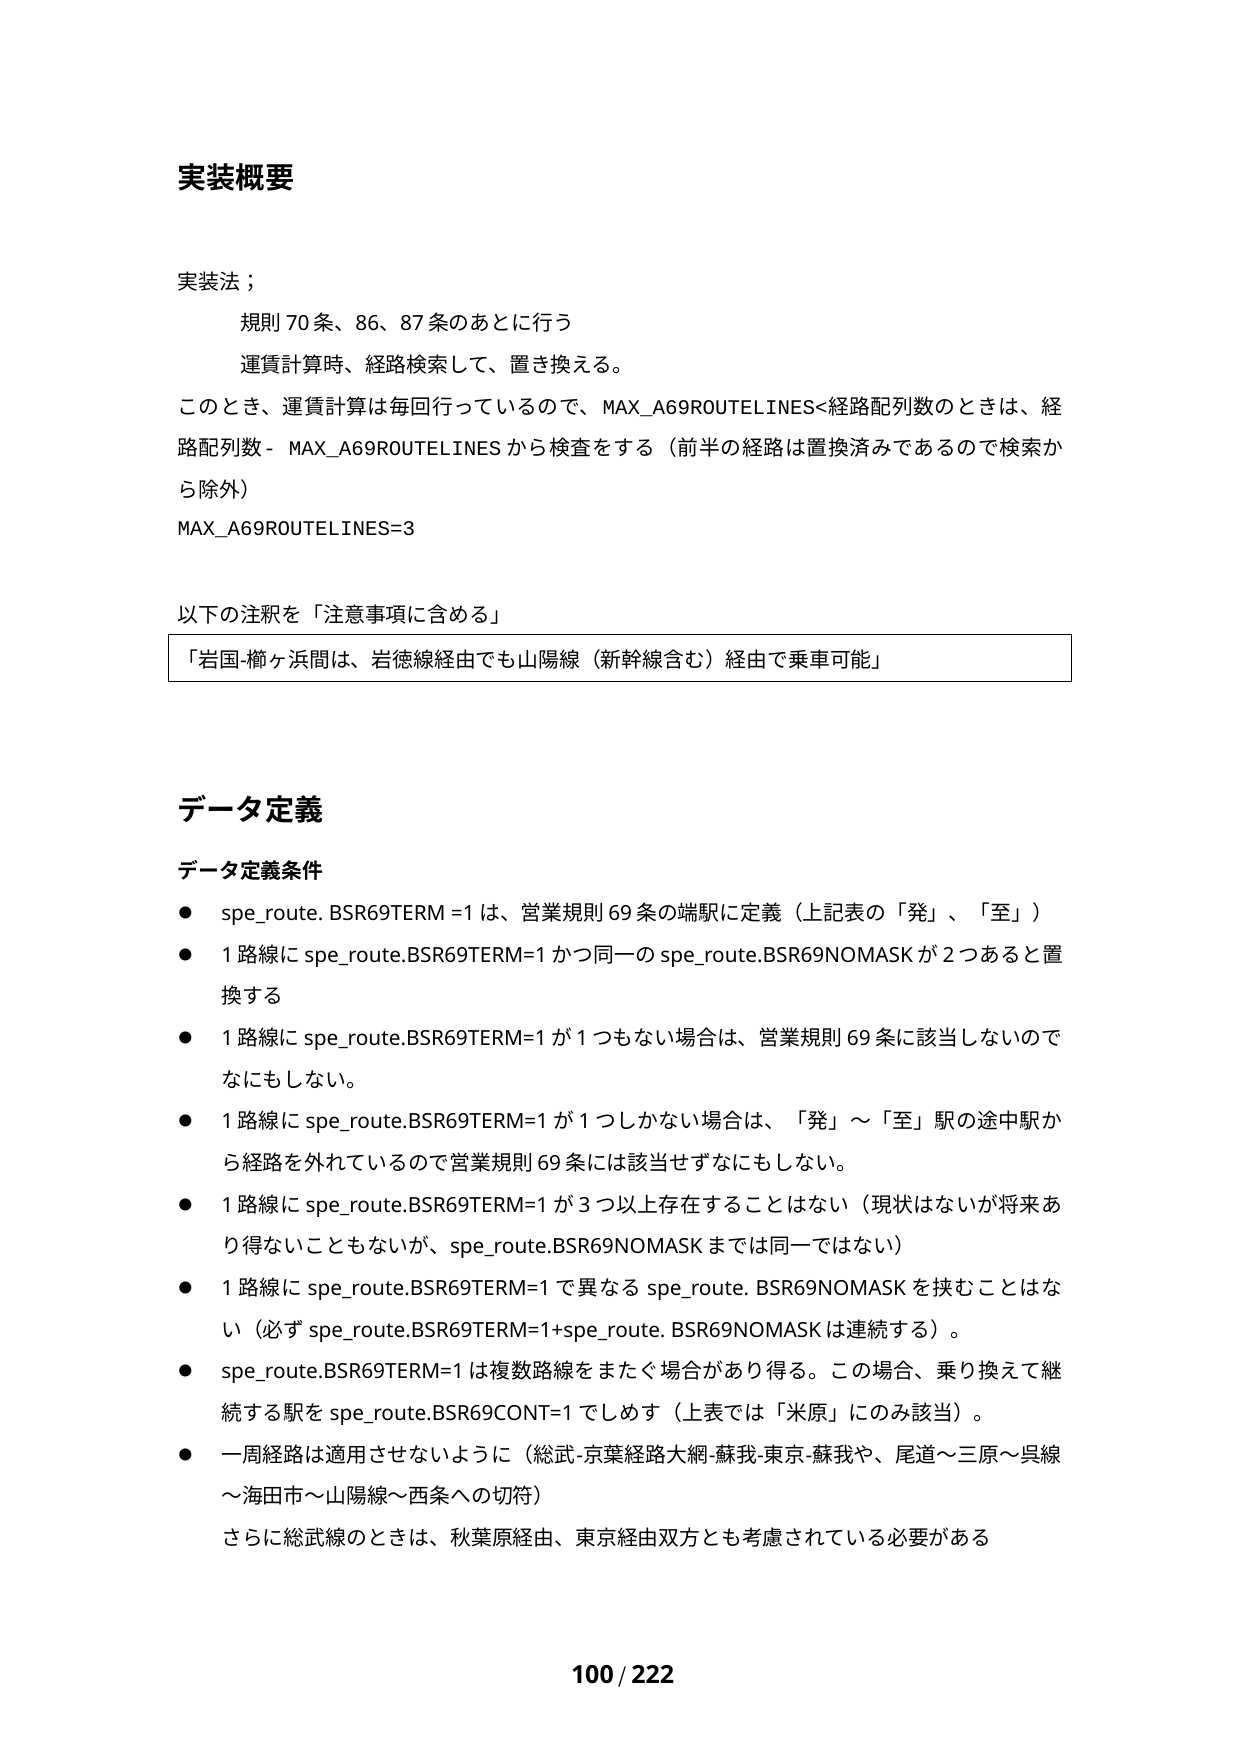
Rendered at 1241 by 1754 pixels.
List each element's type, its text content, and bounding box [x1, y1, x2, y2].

list spe_route. BSR69TERM =1は、営業規則69条の端駅に定義（上記表の「発」、「至」） [177, 891, 1063, 932]
text 運賃計算時、経路検索して、置き換える。 [177, 343, 1063, 384]
list 1路線にspe_route.BSR69TERM=1が1つもない場合は、営業規則69条に該当しないのでなにもしない。 [177, 1016, 1063, 1099]
text このとき、運賃計算は毎回行っているので、MAX_A69ROUTELINES<経路配列数のときは、経路配列数- MAX_A69ROUTELINESから検査をする（前半の経路は置換済みであるので検索から除外） [177, 384, 1063, 509]
subtitle データ定義条件 [177, 849, 1063, 891]
subtitle 実装概要 [177, 134, 1063, 218]
text 実装法； [177, 259, 1063, 301]
list 1路線にspe_route.BSR69TERM=1が3つ以上存在することはない（現状はないが将来あり得ないこともないが、spe_route.BSR69NOMASKまでは同一ではない） [177, 1182, 1063, 1266]
list spe_route.BSR69TERM=1は複数路線をまたぐ場合があり得る。この場合、乗り換えて継続する駅をspe_route.BSR69CONT=1でしめす（上表では「米原」にのみ該当）。 [177, 1349, 1063, 1432]
subtitle データ定義 [177, 766, 1063, 849]
list 1路線にspe_route.BSR69TERM=1が1つしかない場合は、「発」～「至」駅の途中駅から経路を外れているので営業規則69条には該当せずなにもしない。 [177, 1099, 1063, 1182]
text 以下の注釈を「注意事項に含める」 [177, 593, 1063, 634]
list 一周経路は適用させないように（総武-京葉経路大網-蘇我-東京-蘇我や、尾道～三原～呉線～海田市～山陽線～西条への切符） さらに総武線のときは、秋葉原経由、東京経由双方とも考慮されている必要がある [177, 1432, 1063, 1557]
text 「岩国-櫛ヶ浜間は、岩徳線経由でも山陽線（新幹線含む）経由で乗車可能」 [169, 635, 1071, 681]
list 1路線にspe_route.BSR69TERM=1かつ同一のspe_route.BSR69NOMASKが2つあると置換する [177, 932, 1063, 1016]
text MAX_A69ROUTELINES=3 [177, 509, 1063, 551]
text 規則70条、86、87条のあとに行う [240, 301, 1063, 343]
list 1路線にspe_route.BSR69TERM=1で異なるspe_route. BSR69NOMASKを挟むことはない（必ずspe_route.BSR69TERM=1+spe_route. BSR69NOMASKは連続する）。 [177, 1266, 1063, 1349]
